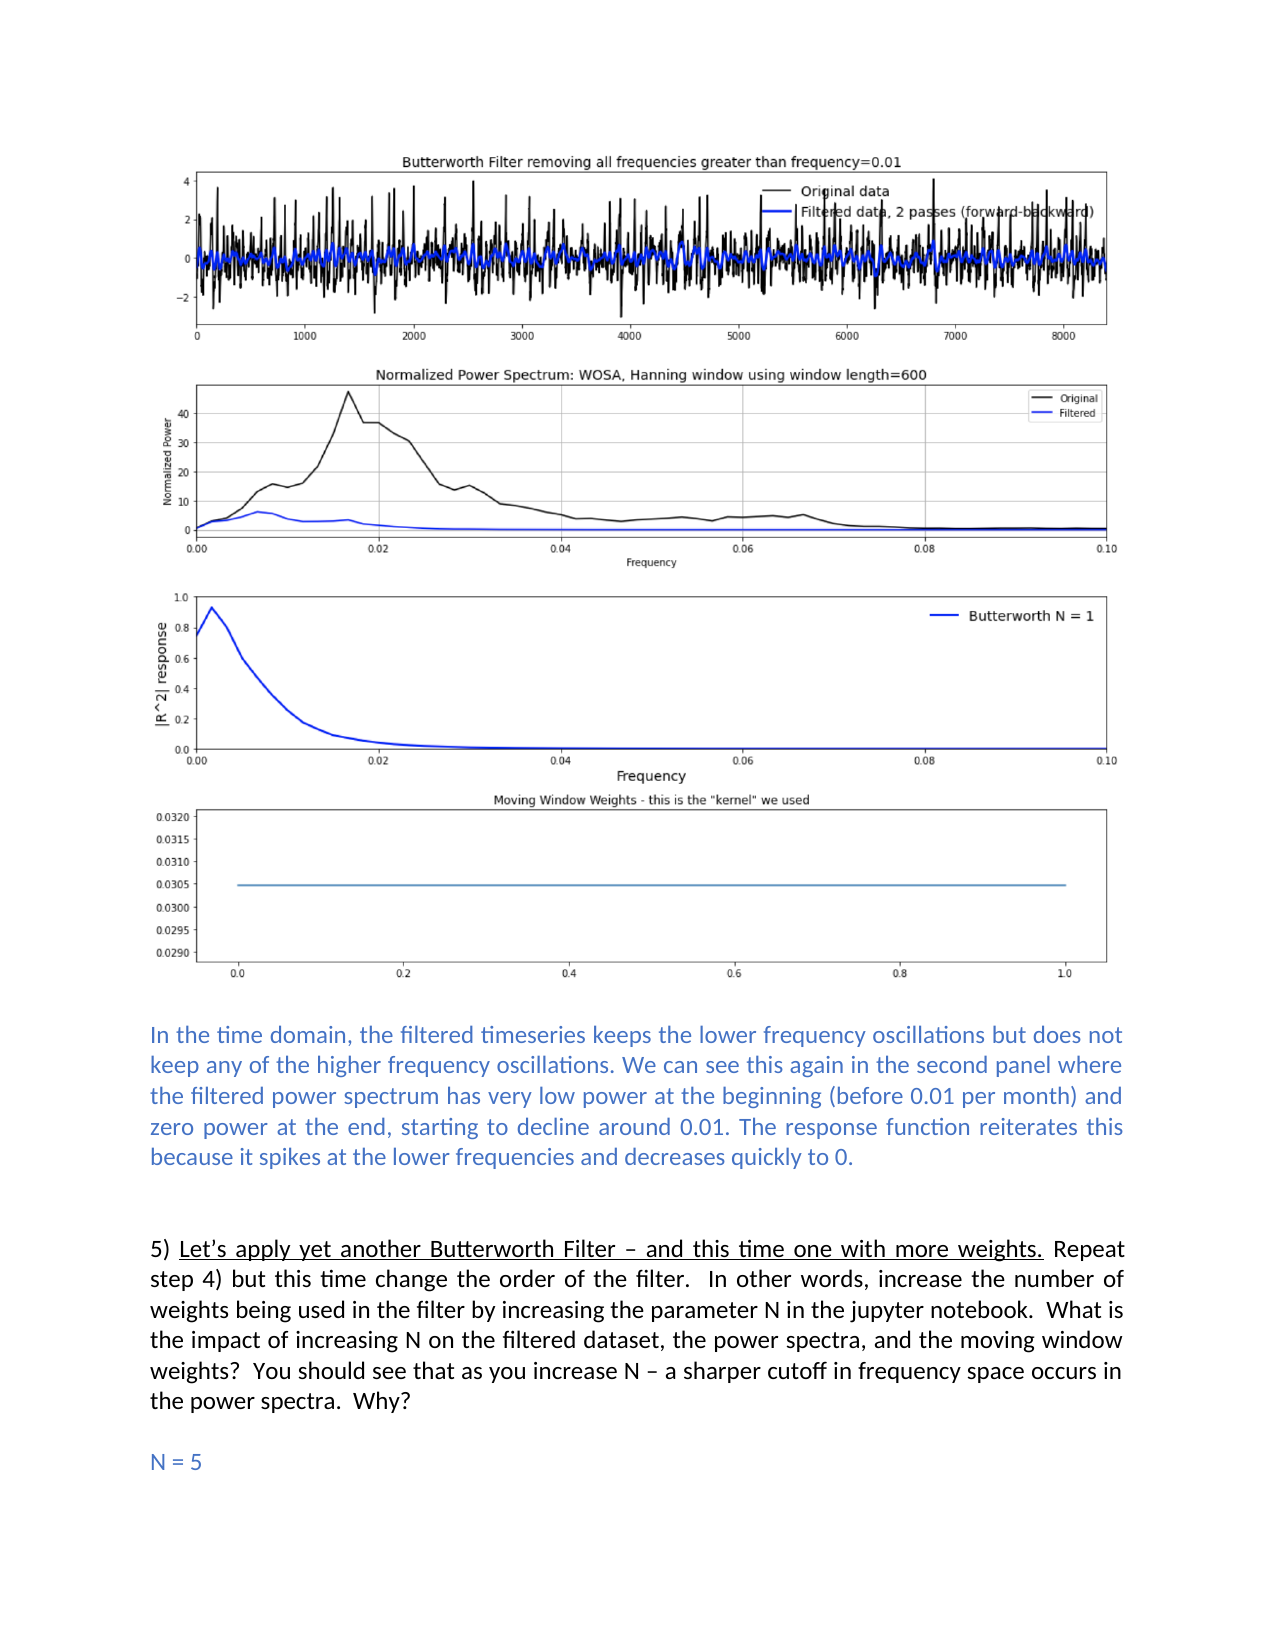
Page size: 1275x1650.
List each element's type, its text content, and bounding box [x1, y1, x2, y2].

text N = 5 [150, 1446, 1125, 1477]
text In the time domain, the filtered timeseries keeps the lower frequency oscillations but does not keep any of the higher frequency oscillations. We can see this again in the second panel where the filtered power spectrum has very low power at the beginning (before 0.01 per month) and zero power at the end, starting to decline around 0.01. The response function reiterates this because it spikes at the lower frequencies and decreases quickly to 0. [150, 1019, 1125, 1172]
text 5) Let’s apply yet another Butterworth Filter – and this time one with more weights. Repeat step 4) but this time change the order of the filter. In other words, increase the number of weights being used in the filter by increasing the parameter N in the jupyter notebook. What is the impact of increasing N on the filtered dataset, the power spectra, and the moving window weights? You should see that as you increase N – a sharper cutoff in frequency space occurs in the power spectra. Why? [150, 1233, 1125, 1416]
picture [150, 150, 1125, 989]
